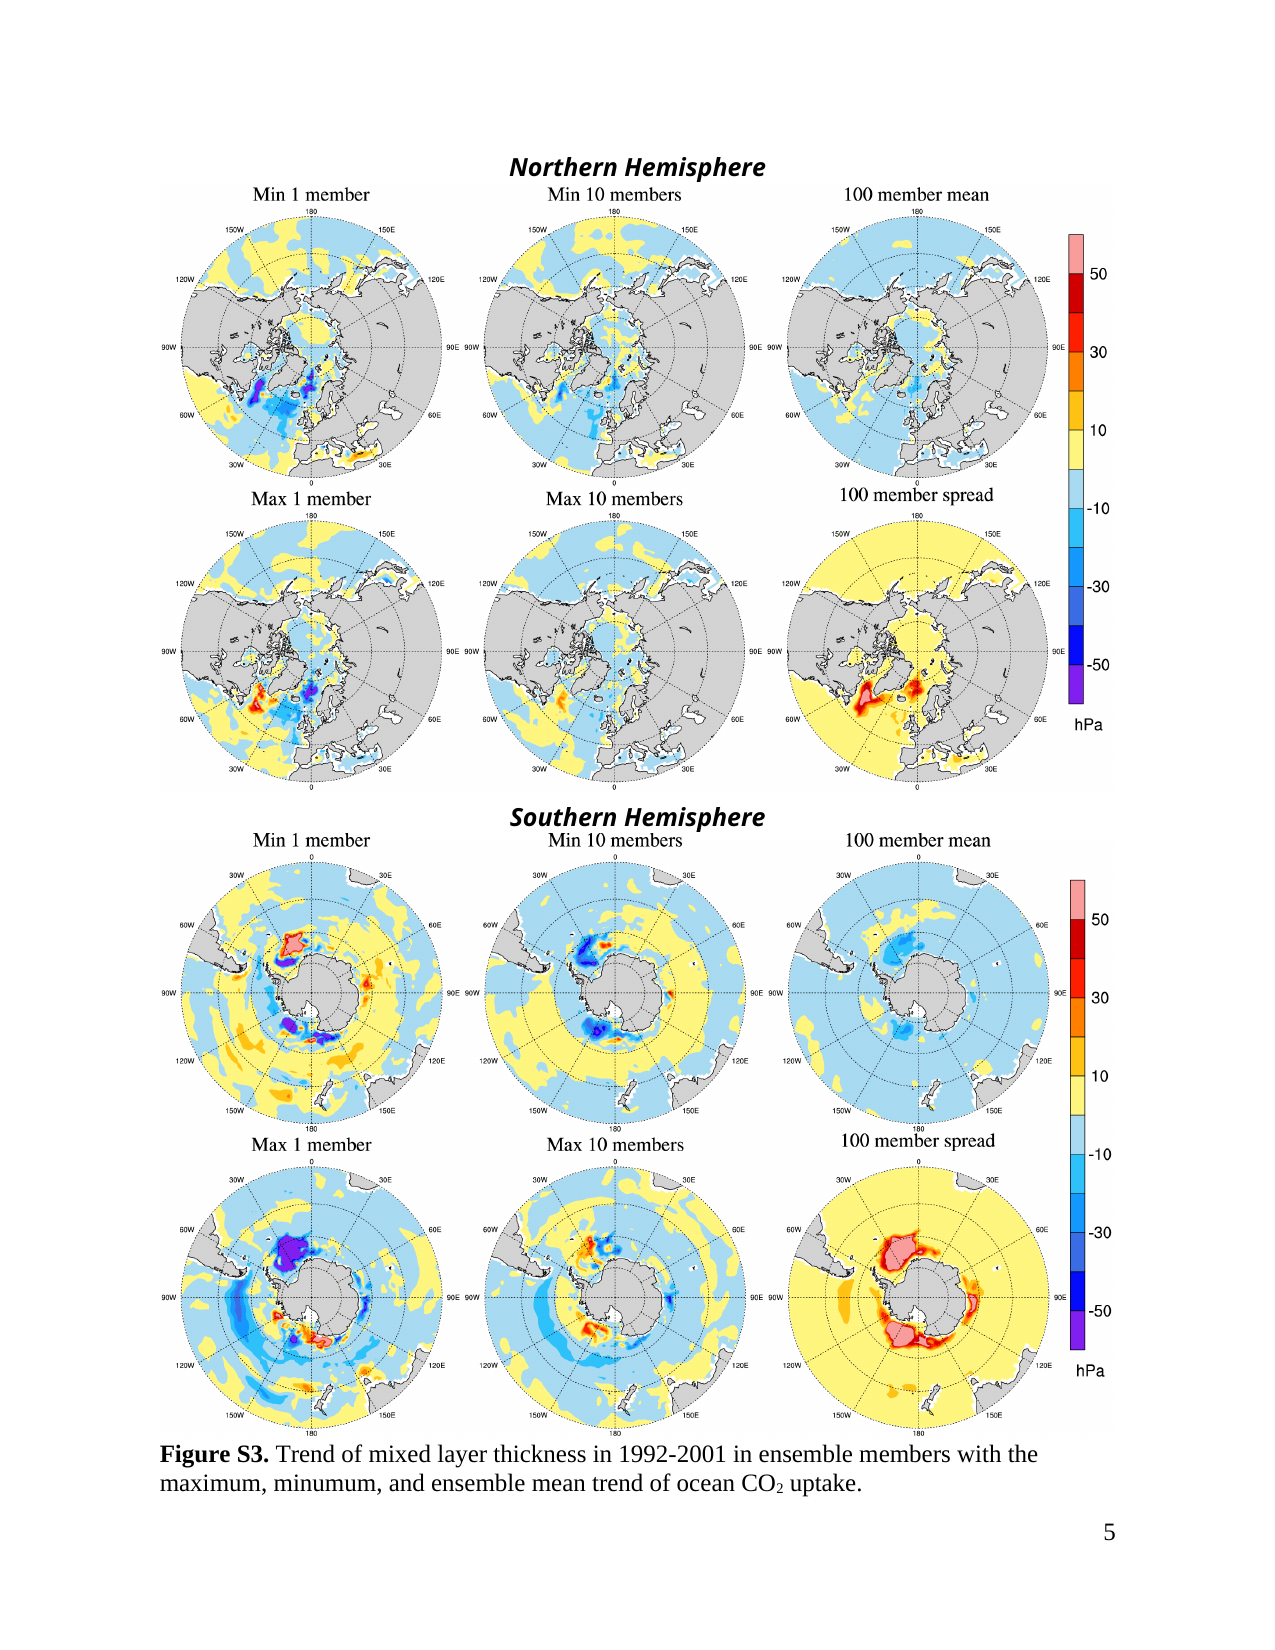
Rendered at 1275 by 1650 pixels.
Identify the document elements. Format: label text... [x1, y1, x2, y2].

picture [159, 184, 1116, 795]
text Northern Hemisphere Southern Hemisphere [159, 150, 1116, 184]
text Northern Hemisphere Southern Hemisphere [159, 795, 1116, 833]
text Figure S3. Trend of mixed layer thickness in 1992-2001 in ensemble members with the maximum, minumum, and ensemble mean trend of ocean CO2 uptake. [159, 1439, 1116, 1496]
picture [159, 833, 1116, 1439]
